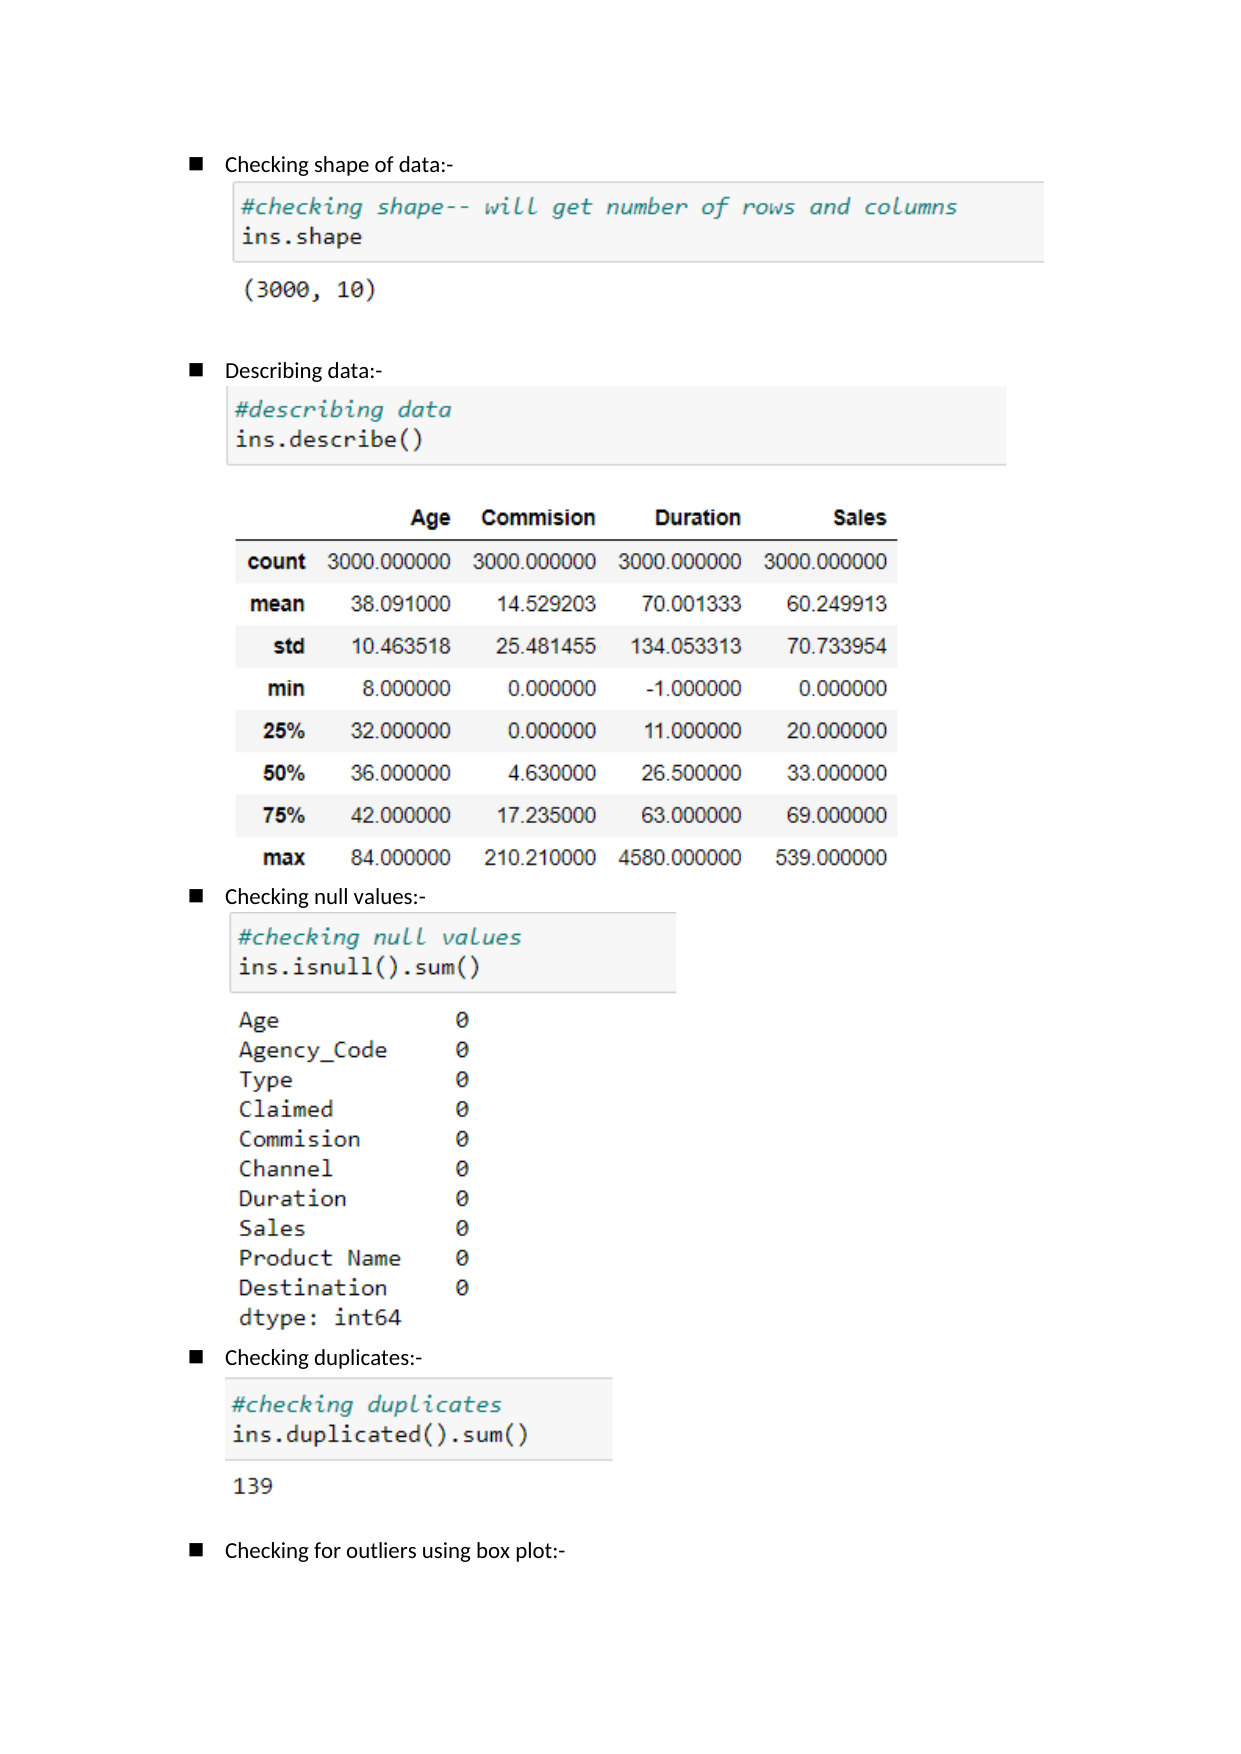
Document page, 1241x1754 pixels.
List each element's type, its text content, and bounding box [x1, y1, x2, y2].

list Checking duplicates:- [187, 1343, 1090, 1371]
picture [225, 912, 677, 1341]
list Checking null values:- [187, 882, 1090, 911]
picture [225, 386, 1007, 881]
list Checking shape of data:- [187, 150, 1090, 178]
list Describing data:- [187, 356, 1090, 384]
picture [225, 180, 1044, 324]
list Checking for outliers using box plot:- [187, 1536, 1090, 1564]
picture [225, 1373, 613, 1535]
